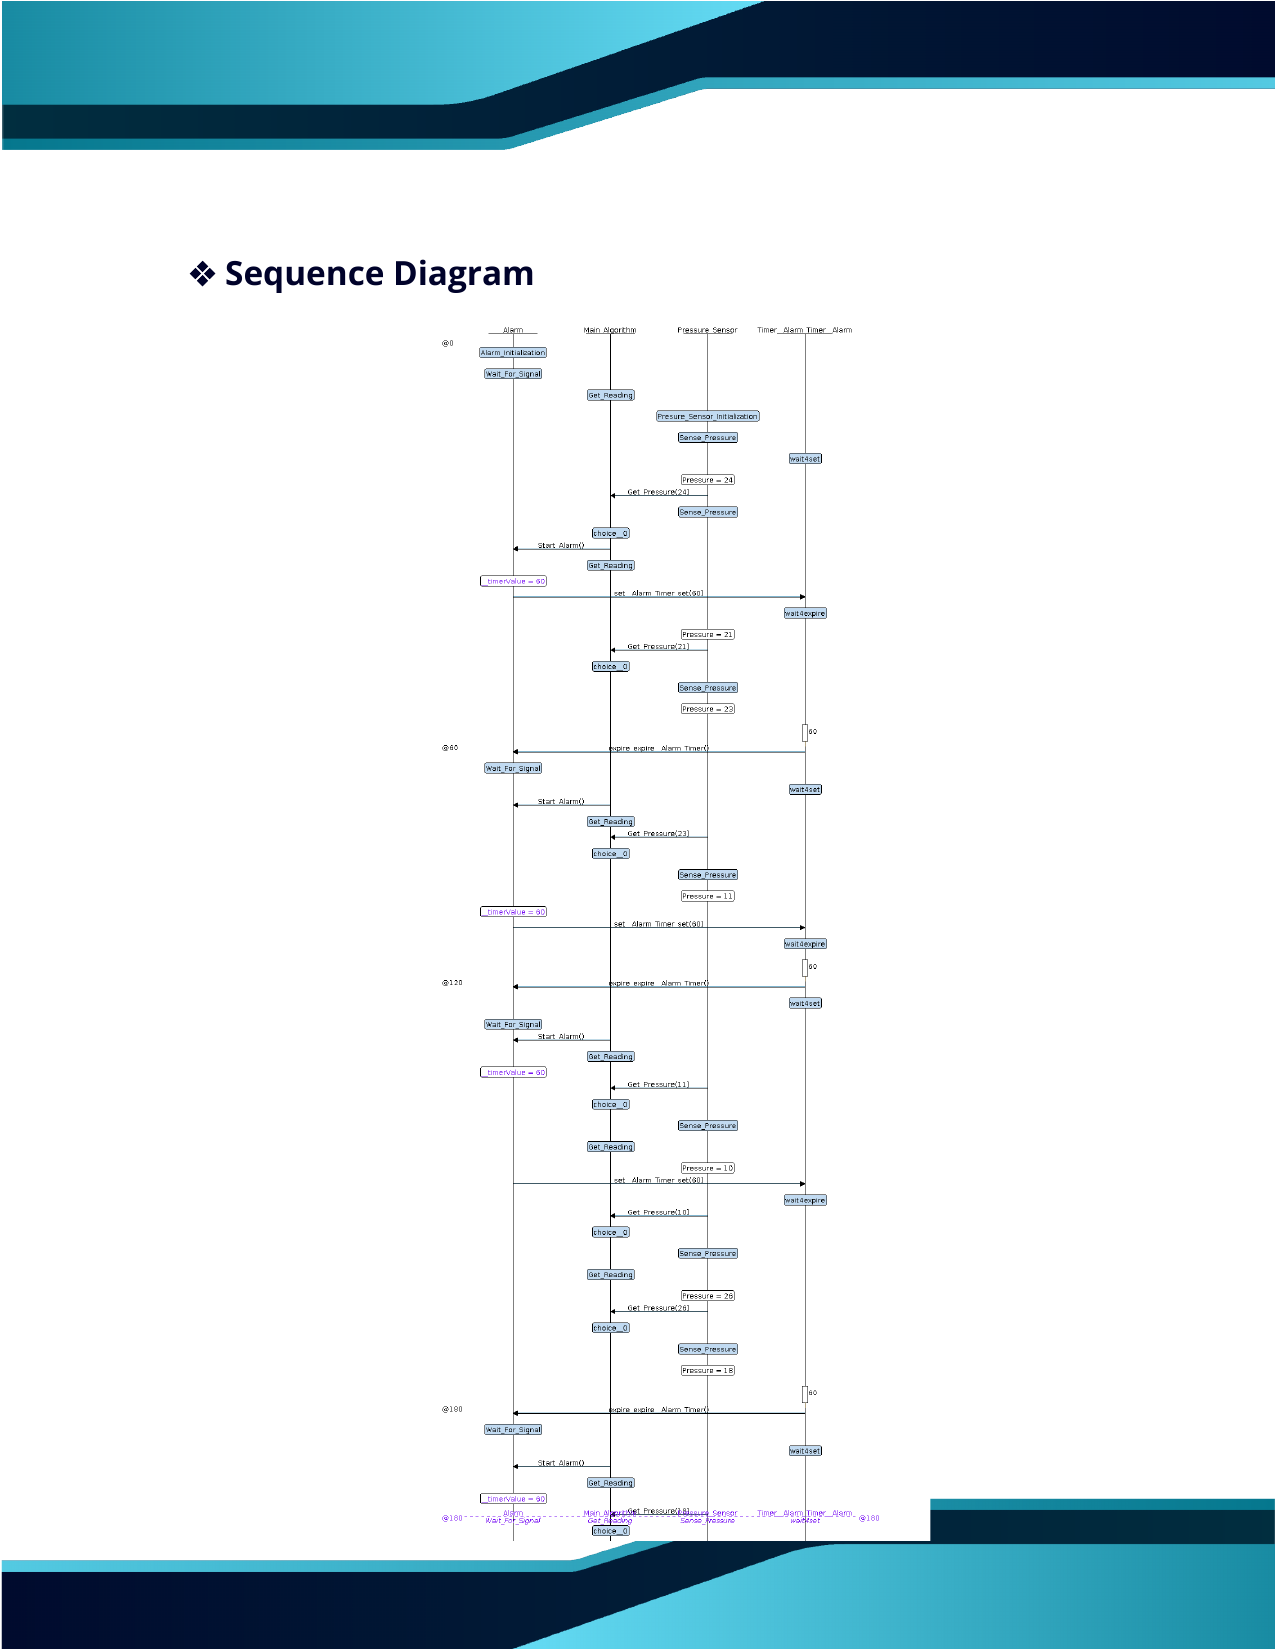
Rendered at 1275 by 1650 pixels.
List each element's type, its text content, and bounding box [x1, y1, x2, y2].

picture [3, 315, 1274, 1649]
picture [2, 1, 1275, 150]
list Sequence Diagram [187, 250, 1200, 295]
